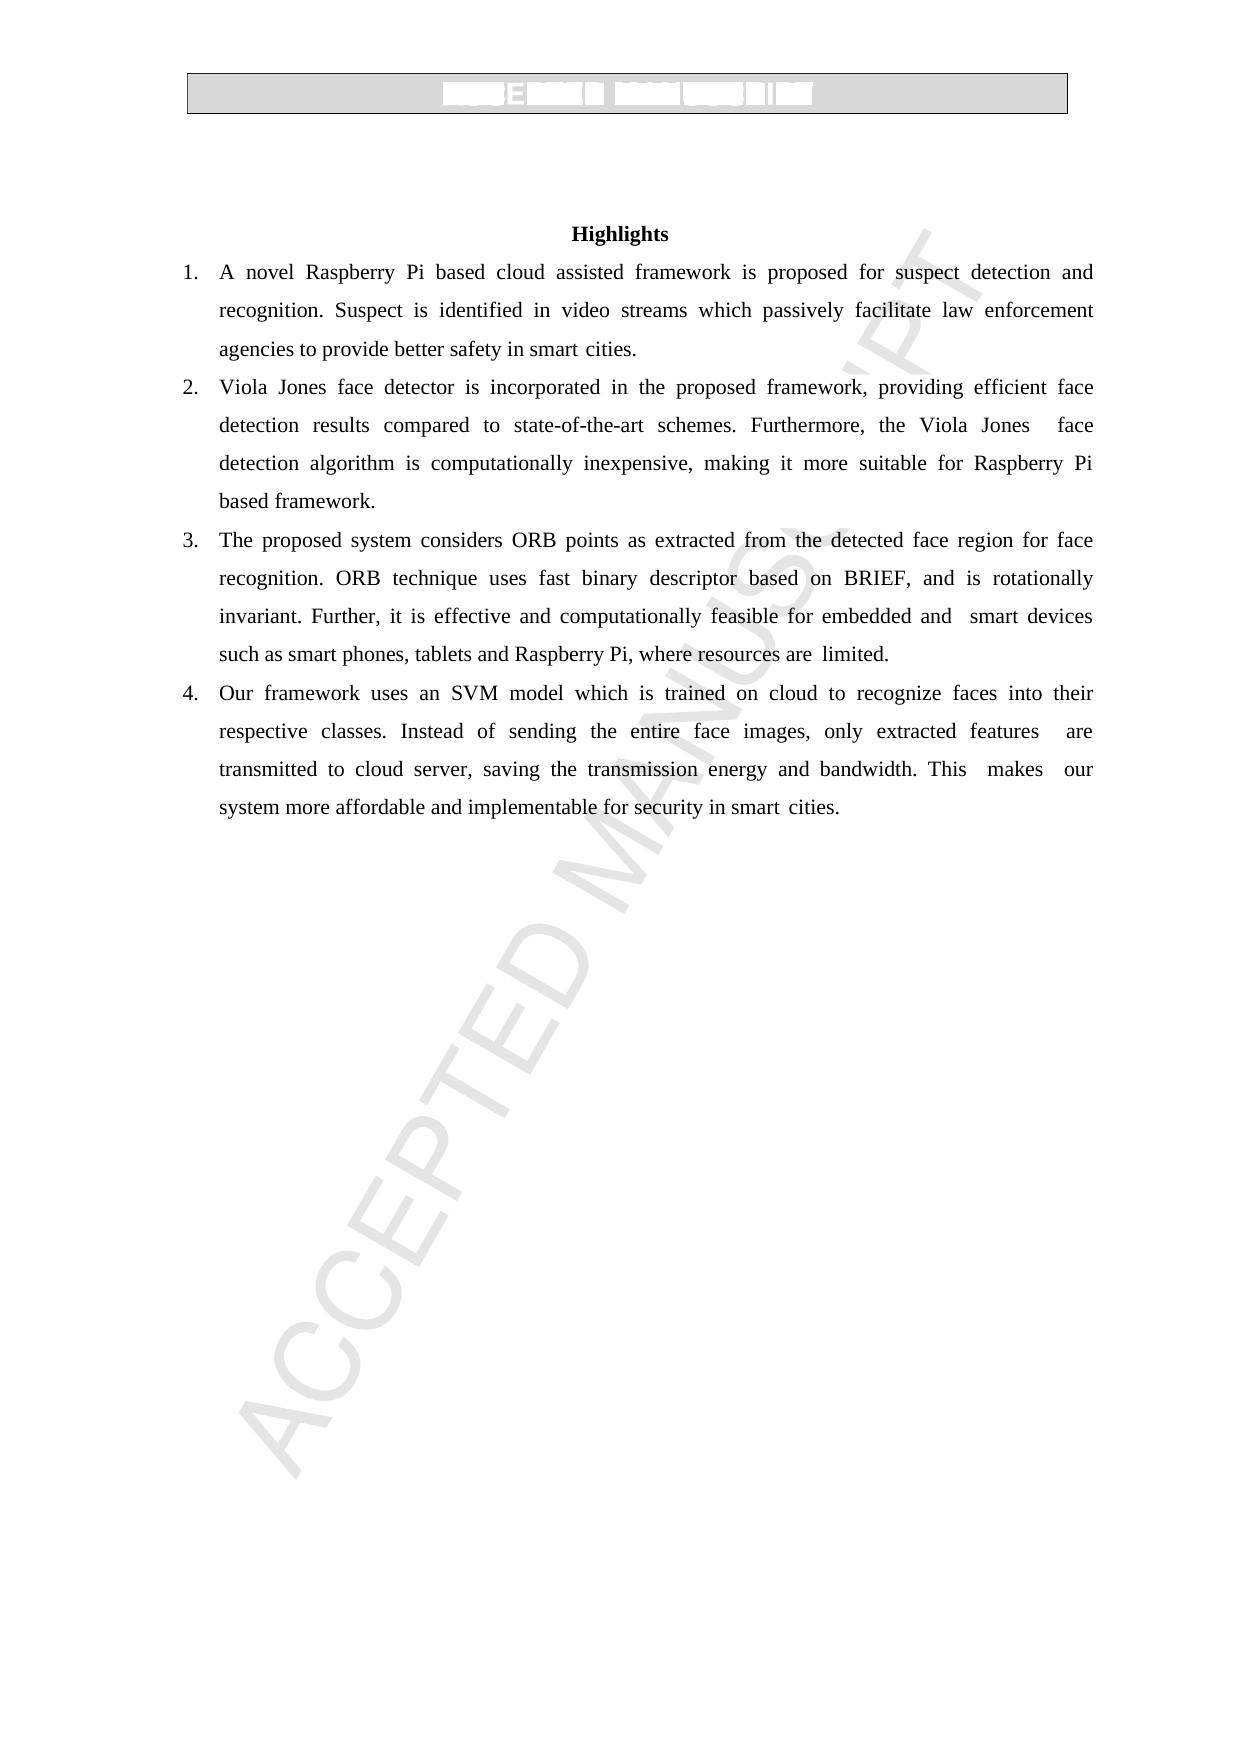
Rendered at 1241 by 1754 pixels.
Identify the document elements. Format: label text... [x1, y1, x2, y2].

picture [527, 82, 583, 105]
picture [746, 82, 765, 105]
picture [683, 82, 744, 106]
picture [585, 82, 604, 105]
list Viola Jones face detector is incorporated in the proposed framework, providing efficient face detection results compared to state-of-the-art schemes. Furthermore, the Viola Jones face detection algorithm is computationally inexpensive, making it more suitable for Raspberry Pi based framework. [182, 374, 1095, 514]
list The proposed system considers ORB points as extracted from the detected face region for face recognition. ORB technique uses fast binary descriptor based on BRIEF, and is rotationally invariant. Further, it is effective and computationally feasible for embedded and smart devices such as smart phones, tablets and Raspberry Pi, where resources are limited. [182, 527, 1094, 667]
picture [442, 82, 505, 106]
picture [615, 82, 680, 105]
list A novel Raspberry Pi based cloud assisted framework is proposed for suspect detection and recognition. Suspect is identified in video streams which passively facilitate law enforcement agencies to provide better safety in smart cities. [182, 259, 1095, 361]
text Highlights [155, 221, 1085, 246]
picture [776, 82, 813, 105]
list Our framework uses an SVM model which is trained on cloud to recognize faces into their respective classes. Instead of sending the entire face images, only extracted features are transmitted to cloud server, saving the transmission energy and bandwidth. This makes our system more affordable and implementable for security in smart cities. [182, 680, 1095, 819]
